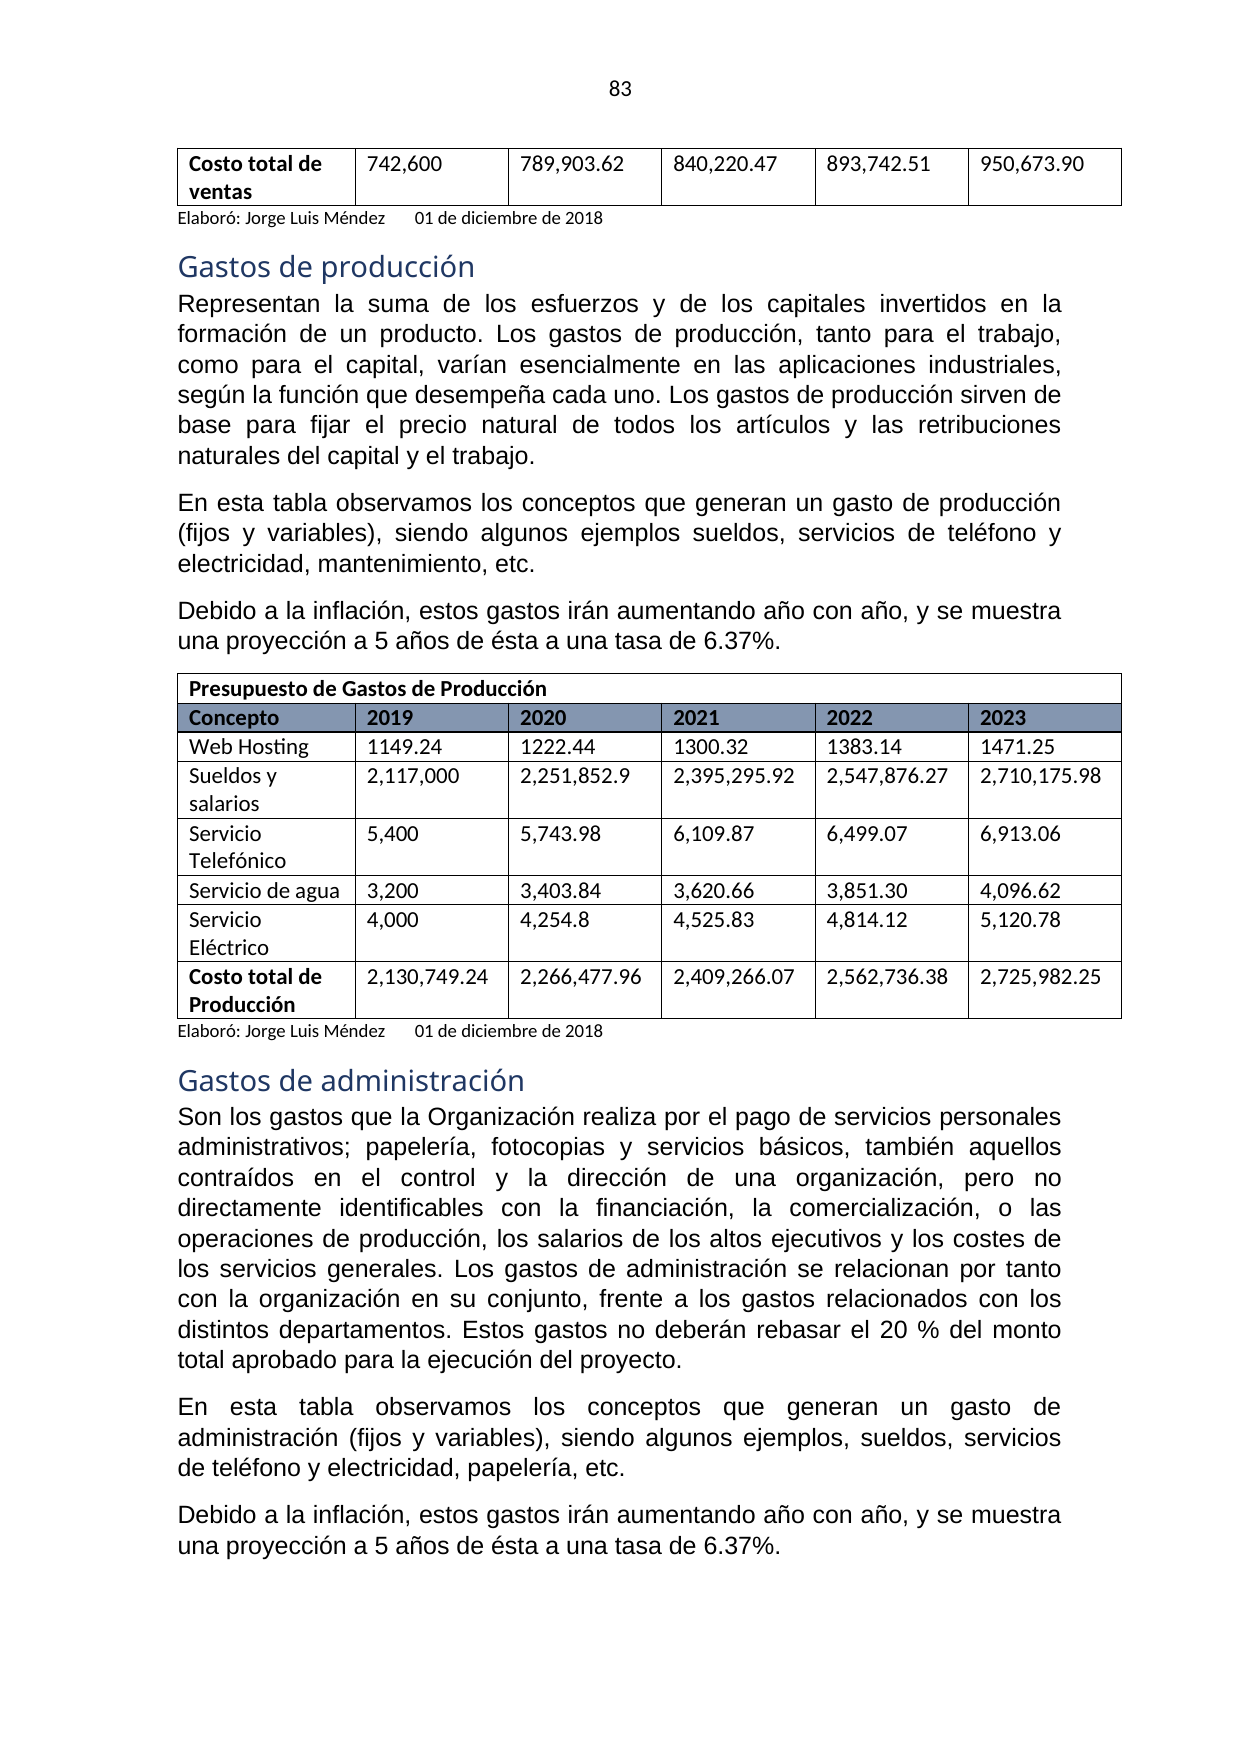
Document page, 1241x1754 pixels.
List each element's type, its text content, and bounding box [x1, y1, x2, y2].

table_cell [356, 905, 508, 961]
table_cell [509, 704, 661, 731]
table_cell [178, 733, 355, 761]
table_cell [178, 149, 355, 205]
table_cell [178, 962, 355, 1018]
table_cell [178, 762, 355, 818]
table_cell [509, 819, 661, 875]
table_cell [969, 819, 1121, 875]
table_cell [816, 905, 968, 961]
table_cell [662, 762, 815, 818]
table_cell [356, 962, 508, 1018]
text Elaboró: Jorge Luis Méndez 01 de diciembre de 2018 [177, 1019, 1063, 1042]
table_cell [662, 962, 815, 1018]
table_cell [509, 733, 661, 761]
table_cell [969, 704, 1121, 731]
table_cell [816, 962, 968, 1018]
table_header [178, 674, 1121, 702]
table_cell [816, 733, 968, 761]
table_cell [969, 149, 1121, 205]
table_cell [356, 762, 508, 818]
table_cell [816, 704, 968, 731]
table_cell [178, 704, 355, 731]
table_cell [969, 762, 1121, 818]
text Debido a la inflación, estos gastos irán aumentando año con año, y se muestra una proyección a 5 años de ésta a una tasa de 6.37%. [177, 1500, 1063, 1559]
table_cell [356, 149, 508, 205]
subtitle Gastos de administración [177, 1060, 1063, 1099]
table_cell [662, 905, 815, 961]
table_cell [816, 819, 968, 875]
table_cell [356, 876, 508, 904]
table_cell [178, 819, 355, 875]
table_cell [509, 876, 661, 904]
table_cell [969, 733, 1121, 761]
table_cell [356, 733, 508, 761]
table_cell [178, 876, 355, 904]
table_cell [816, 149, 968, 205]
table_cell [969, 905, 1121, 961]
text Representan la suma de los esfuerzos y de los capitales invertidos en la formación de un producto. Los gastos de producción, tanto para el trabajo, como para el capital, varían esencialmente en las aplicaciones industriales, según la función que desempeña cada uno. Los gastos de producción sirven de base para fijar el precio natural de todos los artículos y las retribuciones naturales del capital y el trabajo. [177, 289, 1063, 469]
text Elaboró: Jorge Luis Méndez 01 de diciembre de 2018 [177, 206, 1063, 229]
subtitle Gastos de producción [177, 247, 1063, 286]
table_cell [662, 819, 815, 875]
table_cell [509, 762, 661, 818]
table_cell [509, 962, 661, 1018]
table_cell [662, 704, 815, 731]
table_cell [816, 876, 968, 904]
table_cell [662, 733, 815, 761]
text Debido a la inflación, estos gastos irán aumentando año con año, y se muestra una proyección a 5 años de ésta a una tasa de 6.37%. [177, 596, 1063, 655]
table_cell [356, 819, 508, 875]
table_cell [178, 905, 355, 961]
text En esta tabla observamos los conceptos que generan un gasto de producción (fijos y variables), siendo algunos ejemplos sueldos, servicios de teléfono y electricidad, mantenimiento, etc. [177, 488, 1063, 577]
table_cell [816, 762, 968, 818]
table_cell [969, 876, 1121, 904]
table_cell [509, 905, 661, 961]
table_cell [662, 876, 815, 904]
text En esta tabla observamos los conceptos que generan un gasto de administración (fijos y variables), siendo algunos ejemplos, sueldos, servicios de teléfono y electricidad, papelería, etc. [177, 1392, 1063, 1482]
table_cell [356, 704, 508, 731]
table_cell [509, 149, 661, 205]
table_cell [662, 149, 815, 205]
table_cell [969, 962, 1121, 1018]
text Son los gastos que la Organización realiza por el pago de servicios personales administrativos; papelería, fotocopias y servicios básicos, también aquellos contraídos en el control y la dirección de una organización, pero no directamente identificables con la financiación, la comercialización, o las operaciones de producción, los salarios de los altos ejecutivos y los costes de los servicios generales. Los gastos de administración se relacionan por tanto con la organización en su conjunto, frente a los gastos relacionados con los distintos departamentos. Estos gastos no deberán rebasar el 20 % del monto total aprobado para la ejecución del proyecto. [177, 1102, 1063, 1374]
